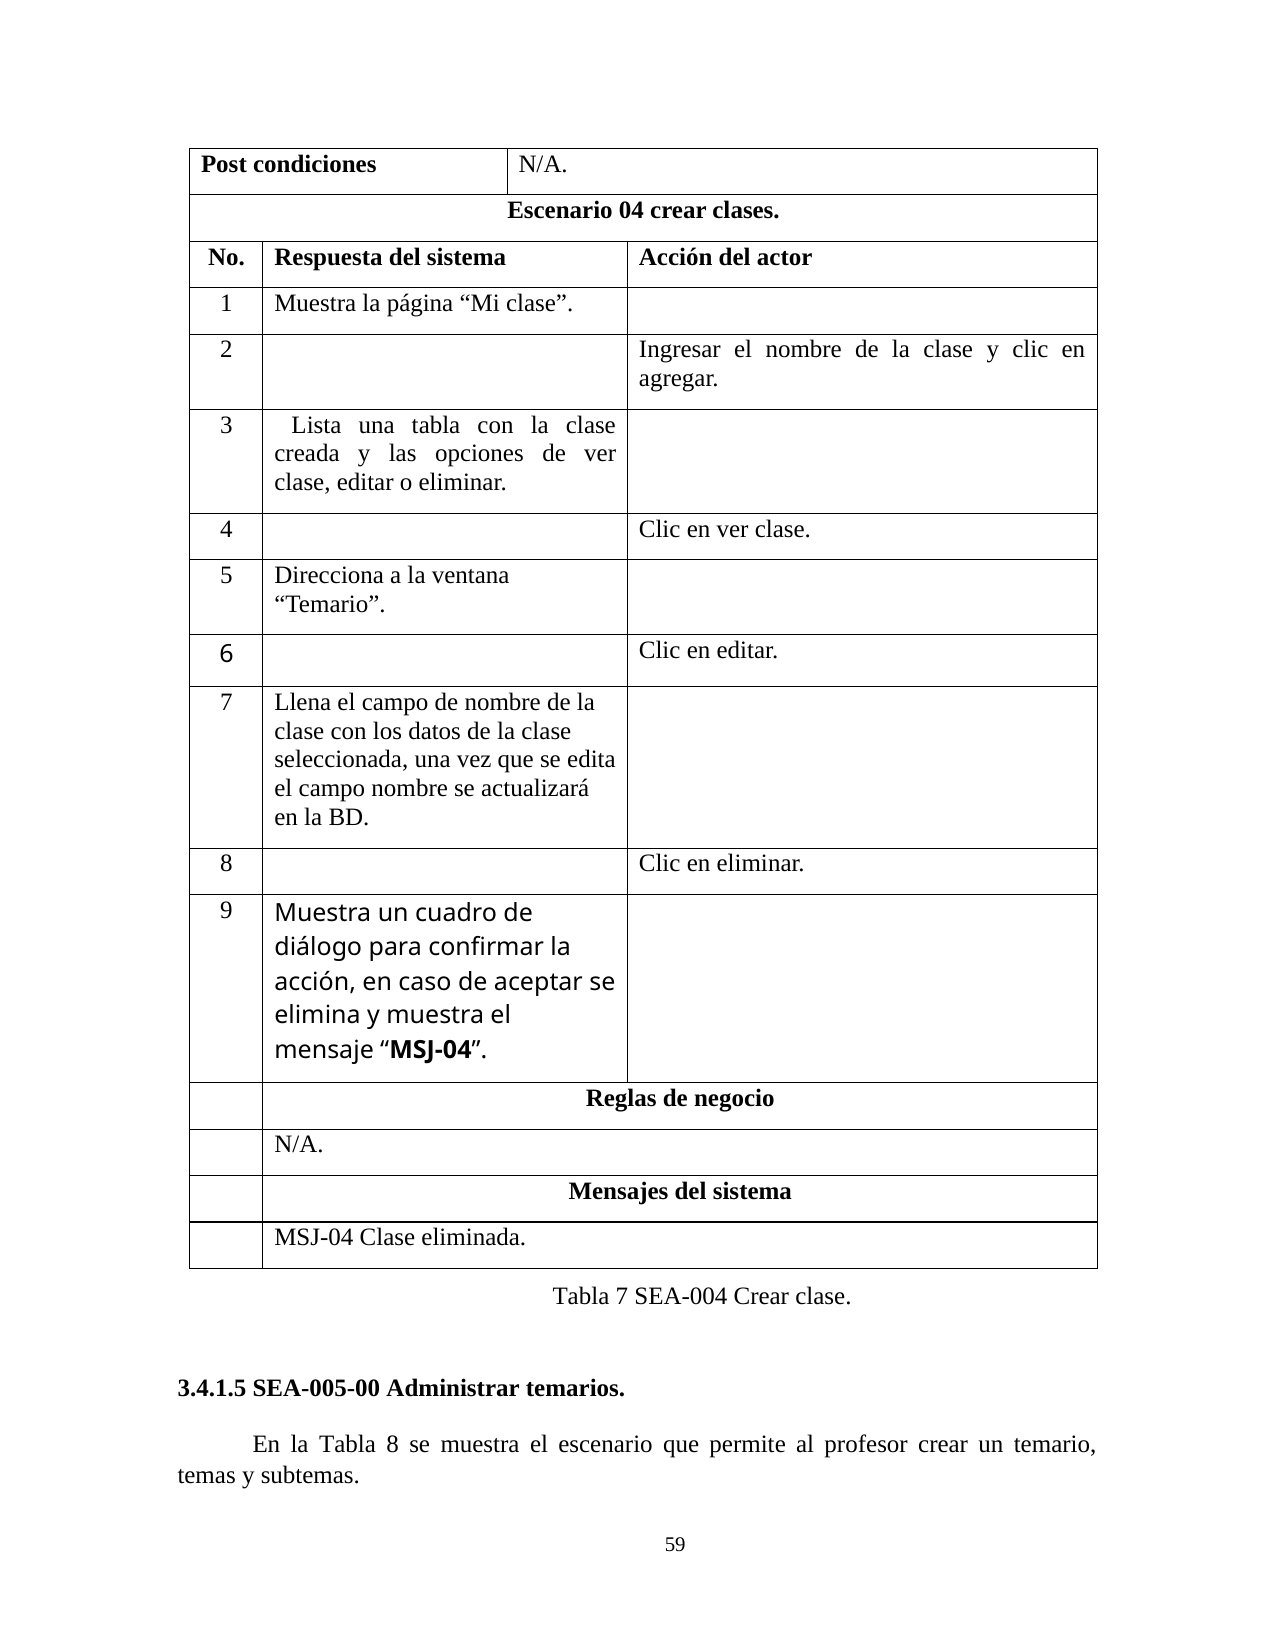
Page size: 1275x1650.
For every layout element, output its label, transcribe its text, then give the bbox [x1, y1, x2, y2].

table_cell Mensajes del sistema [263, 1176, 1097, 1221]
table_cell Muestra un cuadro de diálogo para confirmar la acción, en caso de aceptar se elimina y muestra el mensaje “MSJ-04”. [263, 895, 627, 1082]
table_cell Ingresar el nombre de la clase y clic en agregar. [628, 335, 1097, 409]
table_cell [628, 895, 1097, 1082]
table_cell 4 [190, 514, 262, 559]
table_cell Clic en eliminar. [628, 849, 1097, 894]
table_cell [263, 335, 627, 409]
table_cell Llena el campo de nombre de la clase con los datos de la clase seleccionada, una vez que se edita el campo nombre se actualizará en la BD. [263, 687, 627, 847]
table_cell MSJ-04 Clase eliminada. [263, 1223, 1097, 1268]
table_cell [190, 1223, 262, 1268]
table_cell 1 [190, 288, 262, 333]
table_cell Lista una tabla con la clase creada y las opciones de ver clase, editar o eliminar. [263, 410, 627, 513]
table_cell [190, 1176, 262, 1221]
table_cell Clic en ver clase. [628, 514, 1097, 559]
table_cell N/A. [508, 149, 1097, 194]
table_cell [263, 635, 627, 686]
table_cell 5 [190, 560, 262, 634]
table_cell 2 [190, 335, 262, 409]
table_cell [190, 1083, 262, 1128]
table_cell No. [190, 242, 262, 287]
table_cell 3 [190, 410, 262, 513]
table_cell Post condiciones [190, 149, 507, 194]
table_cell 7 [190, 687, 262, 847]
table_cell N/A. [263, 1130, 1097, 1175]
table_cell [628, 410, 1097, 513]
table_cell Muestra la página “Mi clase”. [263, 288, 627, 333]
text Tabla 7 SEA-004 Crear clase. [477, 1281, 1098, 1310]
table_cell Clic en editar. [628, 635, 1097, 686]
table_cell [263, 849, 627, 894]
table_cell [628, 288, 1097, 333]
table_cell 9 [190, 895, 262, 1082]
table_cell Respuesta del sistema [263, 242, 627, 287]
table_cell [628, 560, 1097, 634]
table_cell Reglas de negocio [263, 1083, 1097, 1128]
table_cell Escenario 04 crear clases. [190, 195, 1097, 241]
table_cell [263, 514, 627, 559]
table_cell 6 [190, 635, 262, 686]
table_cell [628, 687, 1097, 847]
table_cell Direcciona a la ventana “Temario”. [263, 560, 627, 634]
table_cell [190, 1130, 262, 1175]
text En la Tabla 8 se muestra el escenario que permite al profesor crear un temario, temas y subtemas. [177, 1429, 1098, 1488]
table_cell 8 [190, 849, 262, 894]
table_cell Acción del actor [628, 242, 1097, 287]
subtitle 3.4.1.5 SEA-005-00 Administrar temarios. [177, 1373, 1098, 1401]
